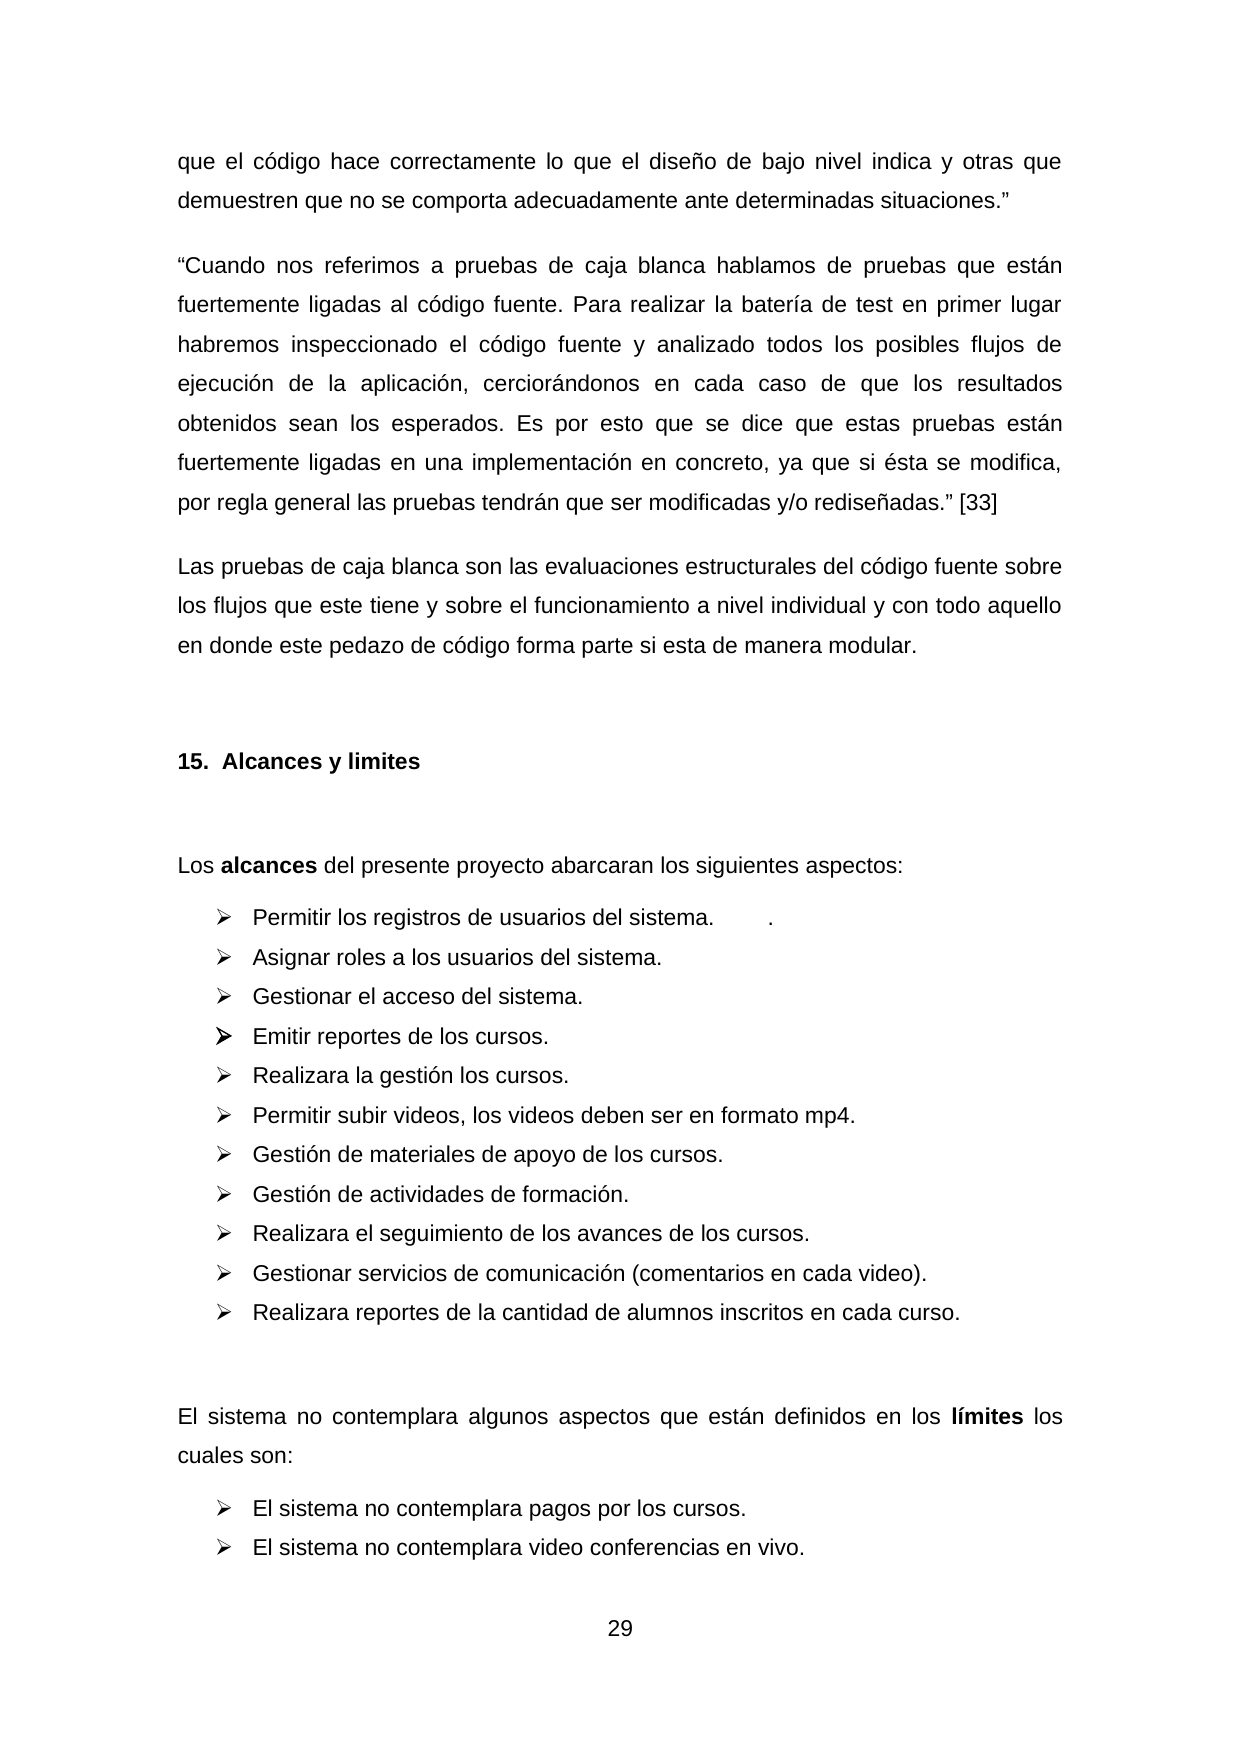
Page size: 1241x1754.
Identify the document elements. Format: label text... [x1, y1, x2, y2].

list Realizara reportes de la cantidad de alumnos inscritos en cada curso. [215, 1299, 1063, 1325]
list Realizara la gestión los cursos. [215, 1062, 1063, 1088]
text Las pruebas de caja blanca son las evaluaciones estructurales del código fuente sobre los flujos que este tiene y sobre el funcionamiento a nivel individual y con todo aquello en donde este pedazo de código forma parte si esta de manera modular. [177, 553, 1063, 658]
list Gestión de materiales de apoyo de los cursos. [215, 1141, 1063, 1167]
text El sistema no contemplara algunos aspectos que están definidos en los límites los cuales son: [177, 1403, 1063, 1469]
subtitle Alcances y limites [177, 748, 1063, 775]
list El sistema no contemplara pagos por los cursos. [215, 1494, 1063, 1521]
text Los alcances del presente proyecto abarcaran los siguientes aspectos: [177, 852, 1063, 879]
list Realizara el seguimiento de los avances de los cursos. [215, 1220, 1063, 1246]
text “Cuando nos referimos a pruebas de caja blanca hablamos de pruebas que están fuertemente ligadas al código fuente. Para realizar la batería de test en primer lugar habremos inspeccionado el código fuente y analizado todos los posibles flujos de ejecución de la aplicación, cerciorándonos en cada caso de que los resultados obtenidos sean los esperados. Es por esto que se dice que estas pruebas están fuertemente ligadas en una implementación en concreto, ya que si ésta se modifica, por regla general las pruebas tendrán que ser modificadas y/o rediseñadas.” [33] [177, 252, 1063, 515]
list Gestión de actividades de formación. [215, 1181, 1063, 1207]
list Gestionar servicios de comunicación (comentarios en cada video). [215, 1259, 1063, 1286]
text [177, 148, 1063, 213]
list Asignar roles a los usuarios del sistema. [215, 944, 1063, 970]
list Gestionar el acceso del sistema. [215, 983, 1063, 1009]
list Permitir subir videos, los videos deben ser en formato mp4. [215, 1102, 1063, 1128]
list Emitir reportes de los cursos. [215, 1023, 1063, 1049]
list Permitir los registros de usuarios del sistema. . [215, 904, 1063, 931]
list El sistema no contemplara video conferencias en vivo. [215, 1534, 1063, 1560]
